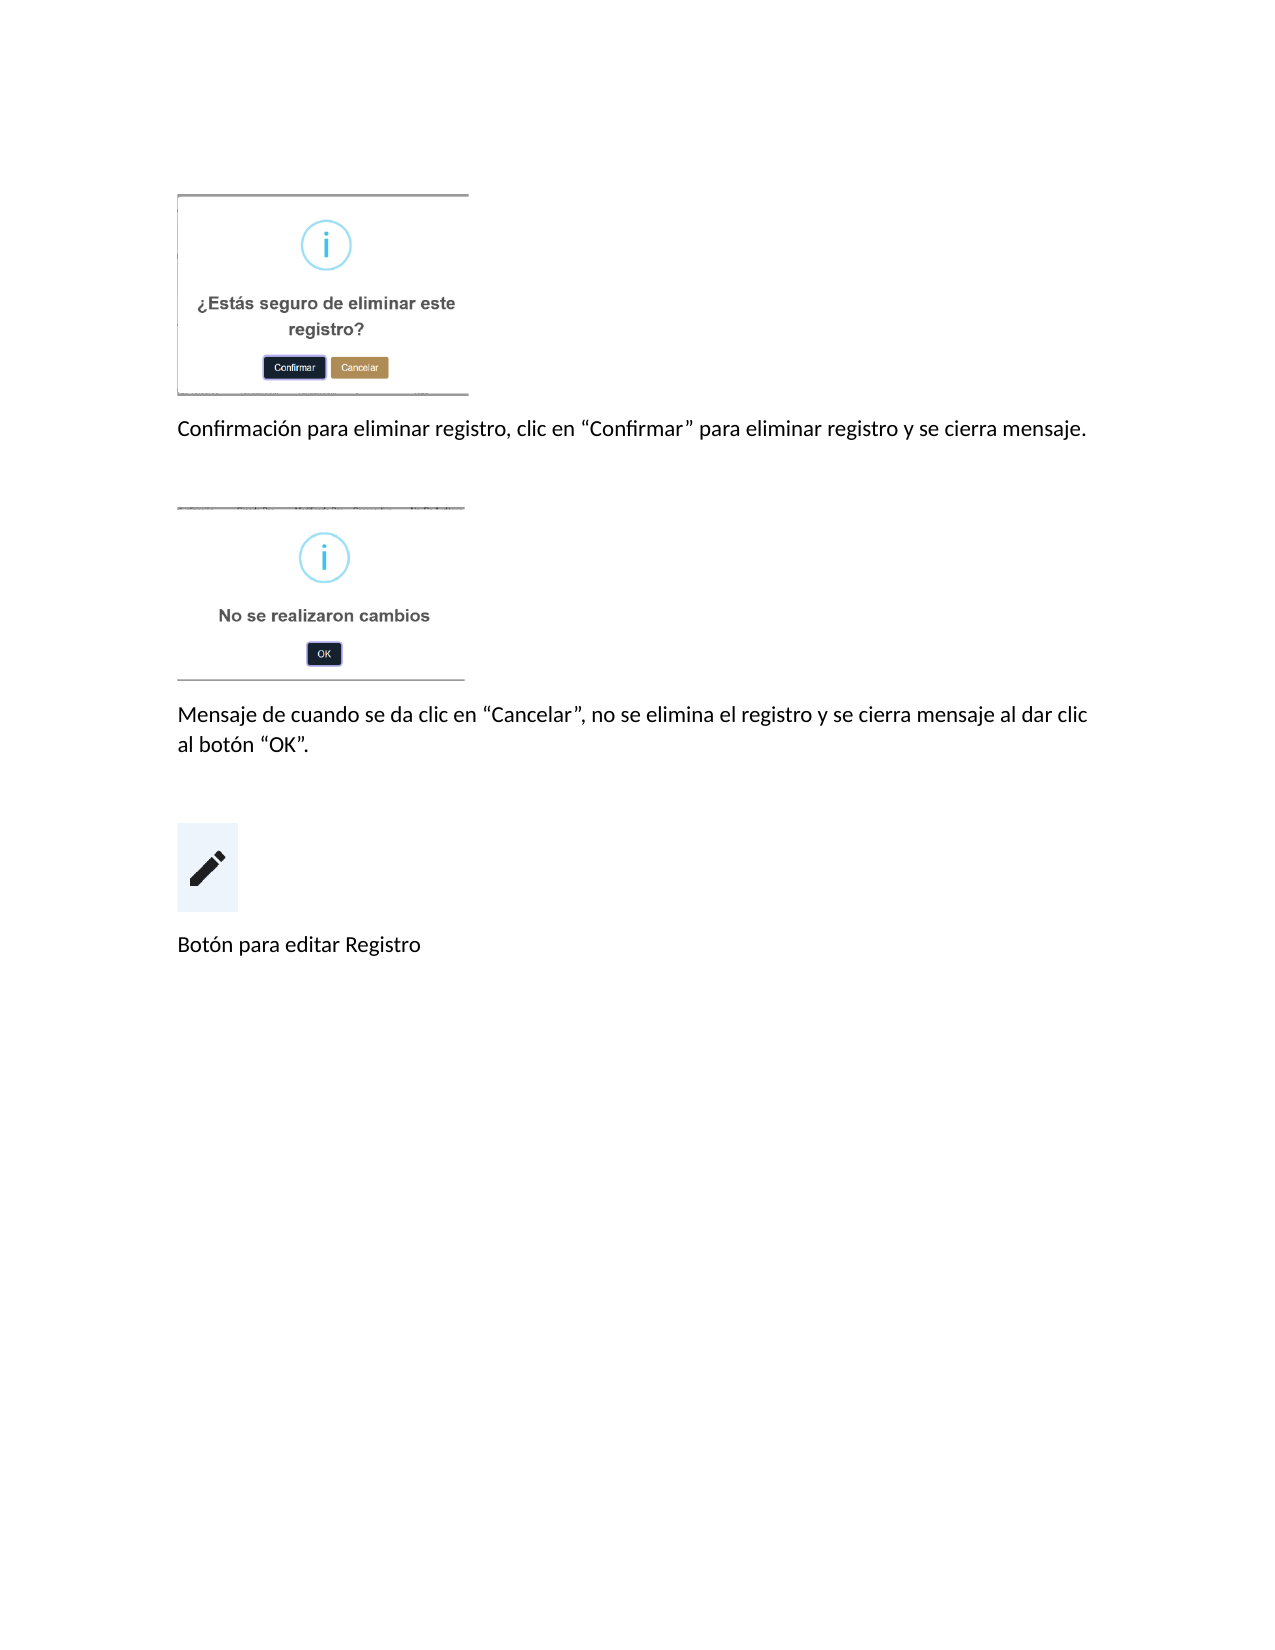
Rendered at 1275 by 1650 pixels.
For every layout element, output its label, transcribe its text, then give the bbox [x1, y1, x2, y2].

text Botón para editar Registro [177, 930, 1098, 958]
text Confirmación para eliminar registro, clic en “Confirmar” para eliminar registro y se cierra mensaje. [177, 414, 1098, 442]
picture [177, 194, 469, 396]
picture [177, 823, 238, 912]
text Mensaje de cuando se da clic en “Cancelar”, no se elimina el registro y se cierra mensaje al dar clic al botón “OK”. [177, 700, 1098, 758]
picture [177, 507, 465, 681]
